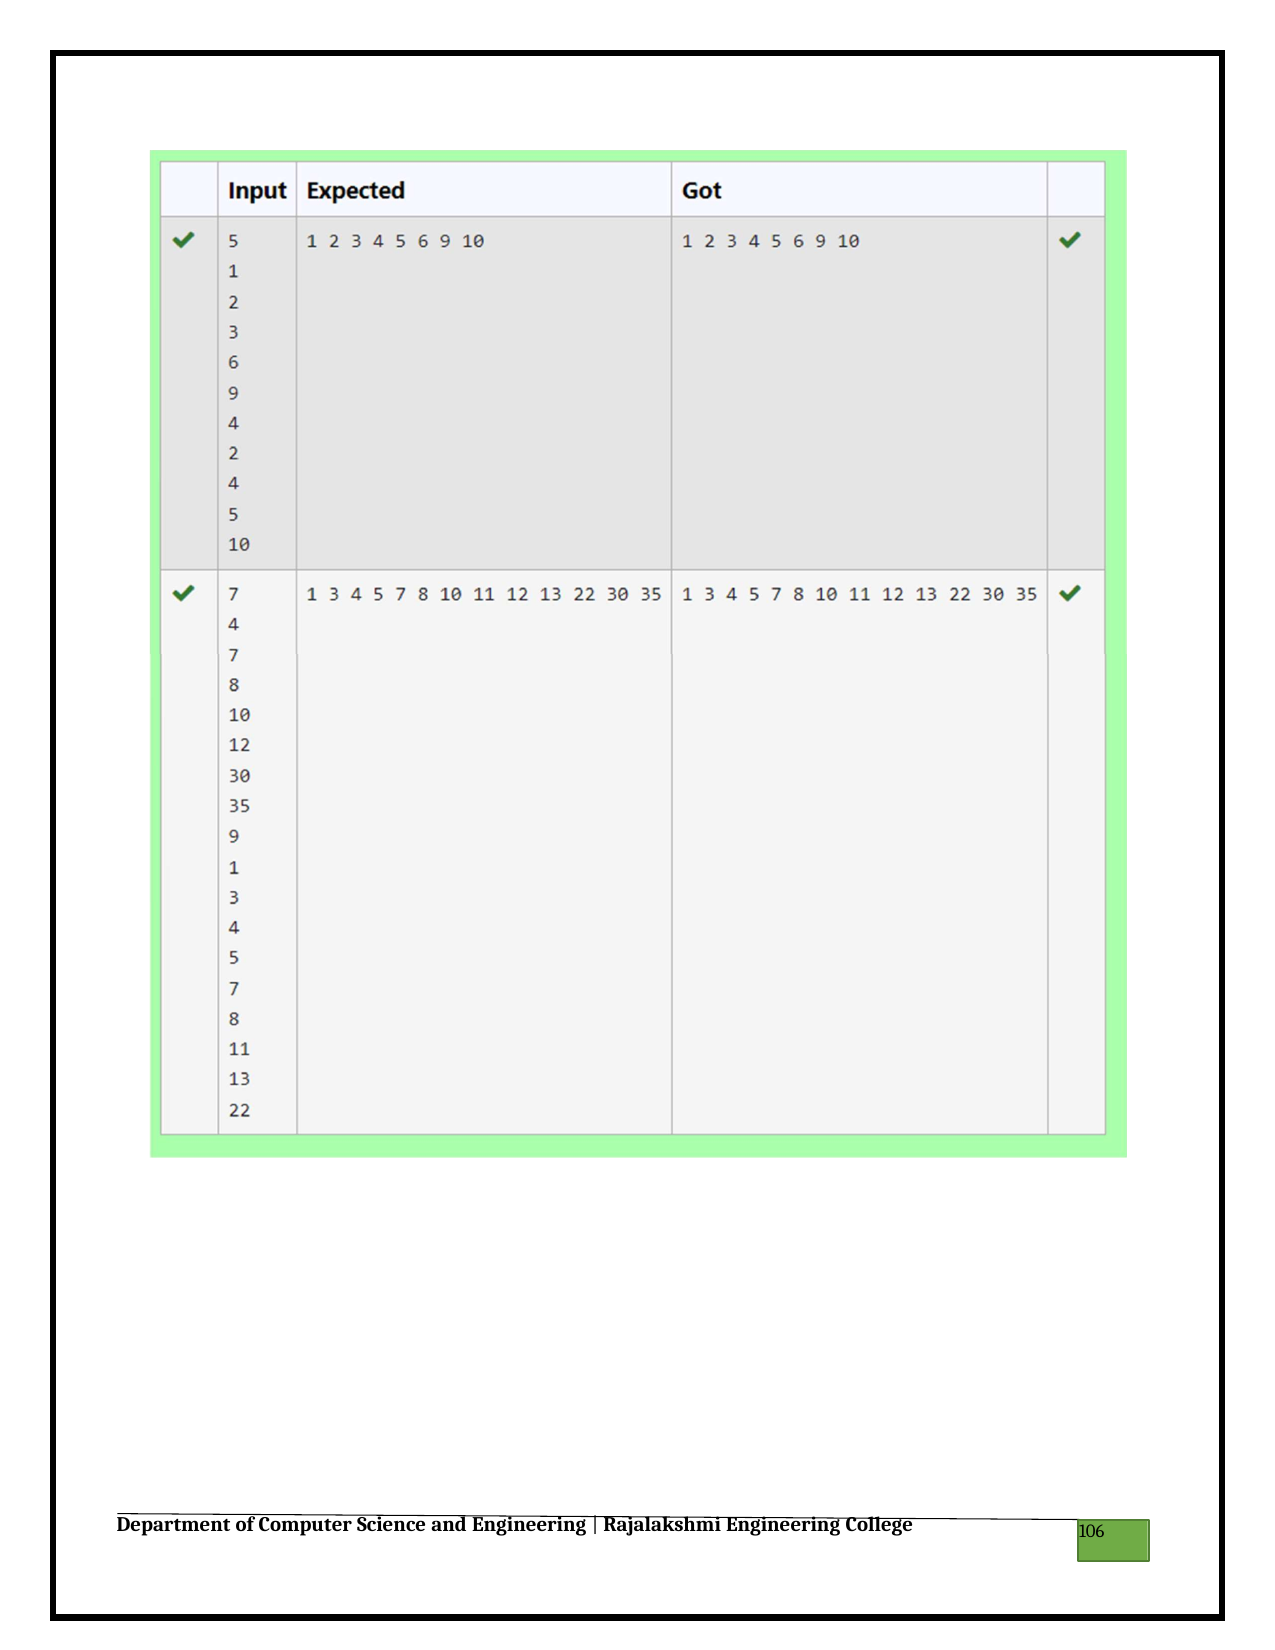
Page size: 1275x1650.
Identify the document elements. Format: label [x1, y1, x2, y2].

picture [149, 150, 1127, 1158]
